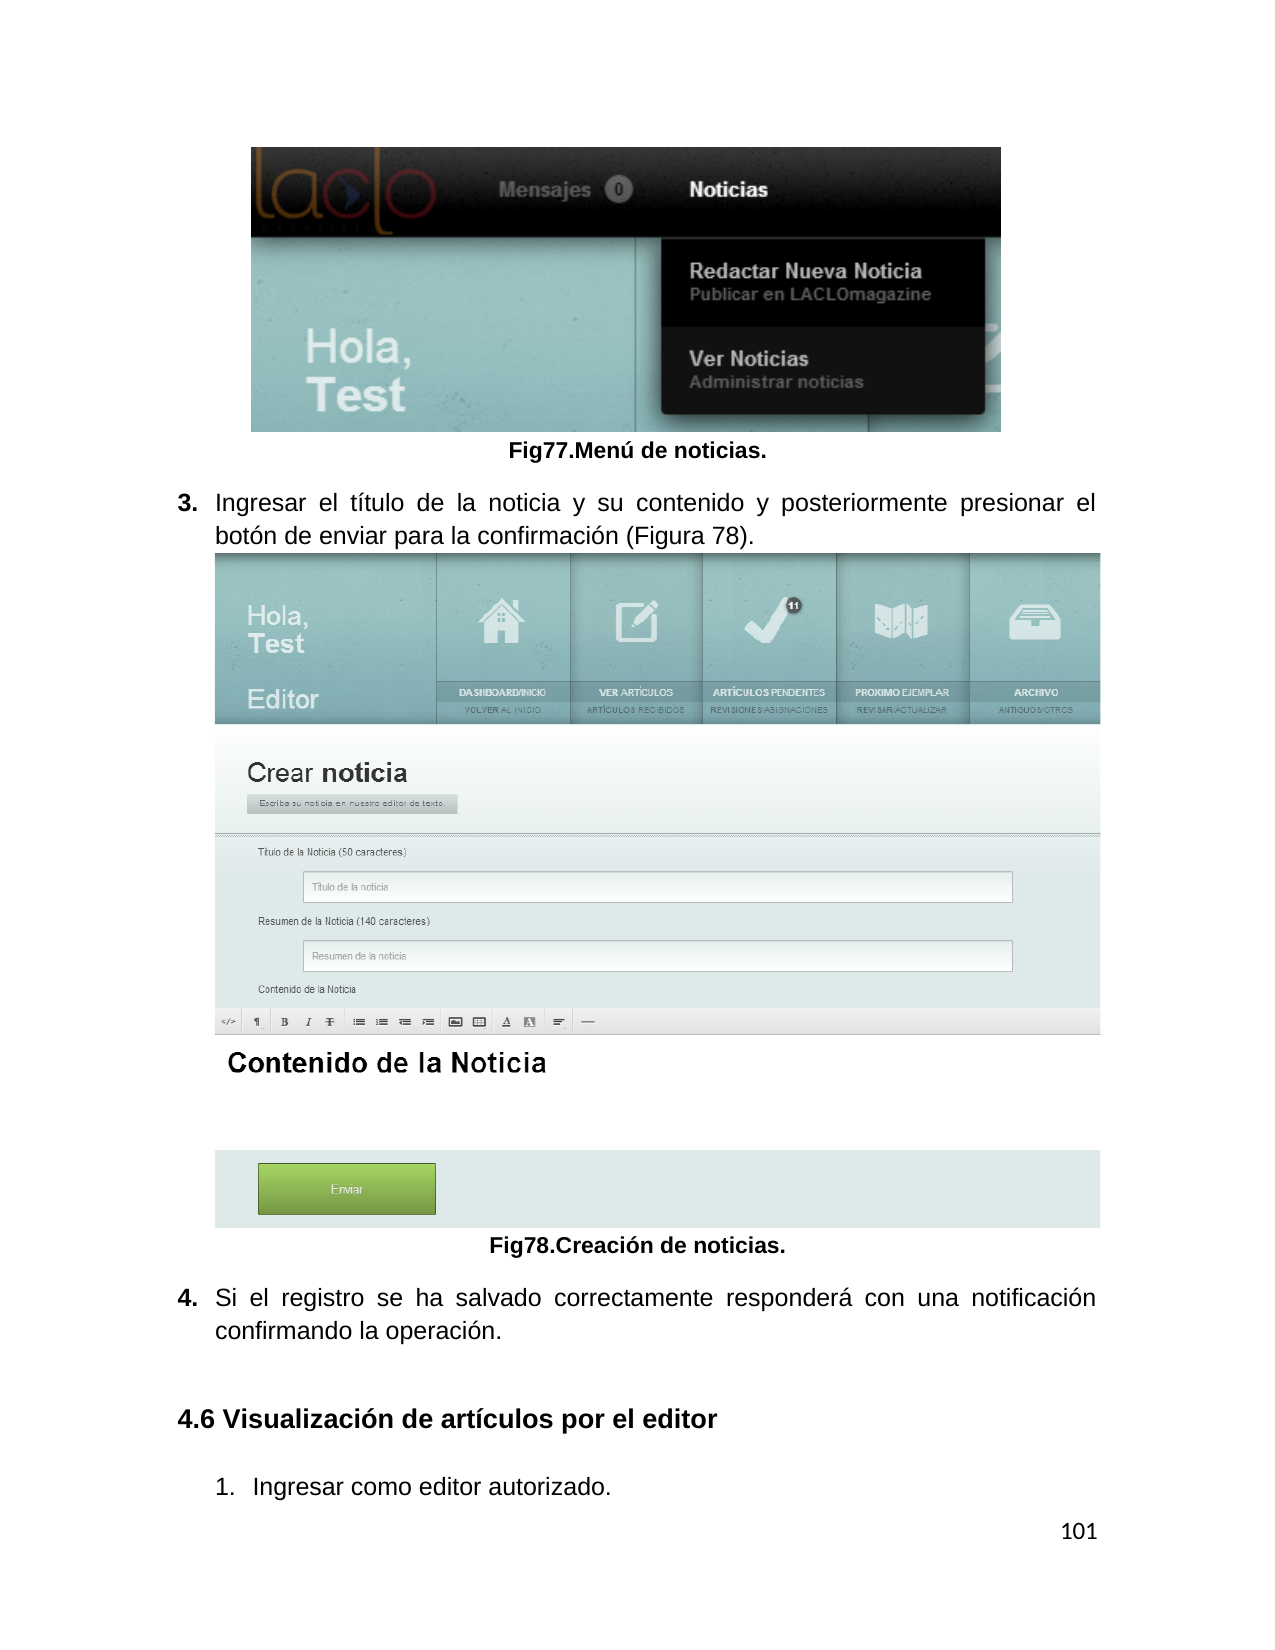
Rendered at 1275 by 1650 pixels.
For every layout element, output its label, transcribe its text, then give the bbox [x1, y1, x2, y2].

list Ingresar como editor autorizado. [215, 1472, 1098, 1500]
text Fig78.Creación de noticias. [177, 1232, 1098, 1258]
list Ingresar el título de la noticia y su contenido y posteriormente presionar el botón de enviar para la confirmación (Figura 78). [177, 488, 1098, 549]
subtitle 4.6 Visualización de artículos por el editor [177, 1403, 1098, 1434]
picture [251, 147, 1001, 432]
list Si el registro se ha salvado correctamente responderá con una notificación confirmando la operación. [177, 1283, 1098, 1344]
picture [214, 553, 1101, 1228]
text Fig77.Menú de noticias. [177, 437, 1098, 463]
